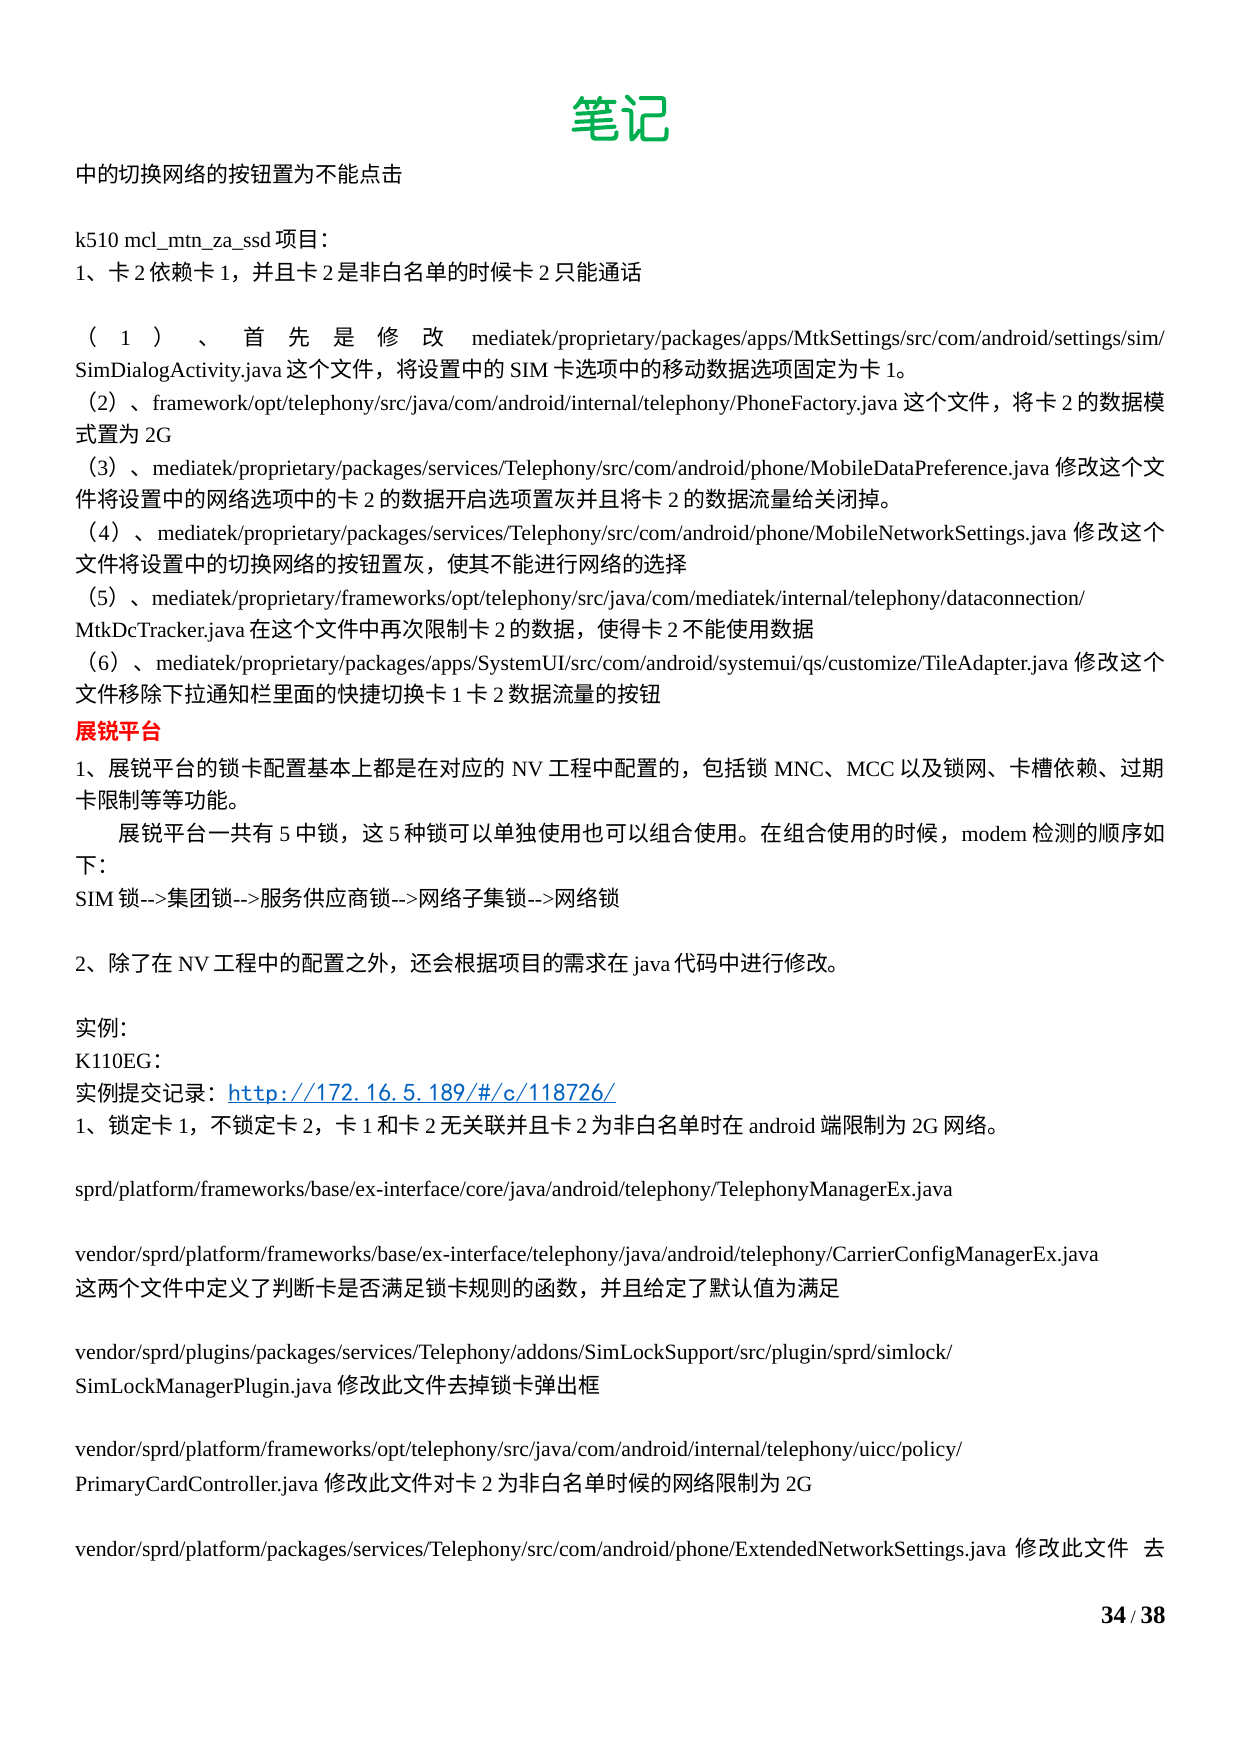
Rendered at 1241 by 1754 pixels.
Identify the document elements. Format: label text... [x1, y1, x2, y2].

text vendor/sprd/platform/frameworks/base/ex-interface/telephony/java/android/telephony/CarrierConfigManagerEx.java [75, 1238, 1165, 1270]
text K110EG： [75, 1043, 1165, 1075]
text vendor/sprd/plugins/packages/services/Telephony/addons/SimLockSupport/src/plugin/sprd/simlock/SimLockManagerPlugin.java 修改此文件去掉锁卡弹出框 [75, 1335, 1165, 1400]
text 展锐平台一共有5中锁，这5种锁可以单独使用也可以组合使用。在组合使用的时候，modem检测的顺序如下： [75, 815, 1165, 880]
text （3）、mediatek/proprietary/packages/services/Telephony/src/com/android/phone/MobileDataPreference.java修改这个文件将设置中的网络选项中的卡2的数据开启选项置灰并且将卡2的数据流量给关闭掉。 [75, 449, 1165, 514]
text 1、锁定卡1，不锁定卡2，卡1和卡2无关联并且卡2为非白名单时在android端限制为2G网络。 [75, 1108, 1165, 1140]
text k510 mcl_mtn_za_ssd项目： [75, 222, 1165, 254]
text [75, 157, 1165, 189]
text （4）、mediatek/proprietary/packages/services/Telephony/src/com/android/phone/MobileNetworkSettings.java修改这个文件将设置中的切换网络的按钮置灰，使其不能进行网络的选择 [75, 514, 1165, 579]
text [75, 1530, 1165, 1563]
text 2、除了在NV工程中的配置之外，还会根据项目的需求在java代码中进行修改。 [75, 945, 1165, 978]
text 展锐平台 [75, 714, 1165, 746]
text （2）、framework/opt/telephony/src/java/com/android/internal/telephony/PhoneFactory.java这个文件，将卡2的数据模式置为2G [75, 384, 1165, 449]
text SIM锁-->集团锁-->服务供应商锁-->网络子集锁-->网络锁 [75, 880, 1165, 913]
text 1、展锐平台的锁卡配置基本上都是在对应的NV工程中配置的，包括锁MNC、MCC以及锁网、卡槽依赖、过期卡限制等等功能。 [75, 750, 1165, 815]
text （6）、mediatek/proprietary/packages/apps/SystemUI/src/com/android/systemui/qs/customize/TileAdapter.java修改这个文件移除下拉通知栏里面的快捷切换卡1卡2数据流量的按钮 [75, 644, 1165, 709]
text （1）、首先是修改mediatek/proprietary/packages/apps/MtkSettings/src/com/android/settings/sim/SimDialogActivity.java这个文件，将设置中的SIM卡选项中的移动数据选项固定为卡1。 [75, 319, 1165, 384]
text 1、卡2依赖卡1，并且卡2是非白名单的时候卡2只能通话 [75, 254, 1165, 287]
text sprd/platform/frameworks/base/ex-interface/core/java/android/telephony/TelephonyManagerEx.java [75, 1173, 1165, 1205]
text 实例： [75, 1010, 1165, 1043]
text 这两个文件中定义了判断卡是否满足锁卡规则的函数，并且给定了默认值为满足 [75, 1270, 1165, 1303]
text （5）、mediatek/proprietary/frameworks/opt/telephony/src/java/com/mediatek/internal/telephony/dataconnection/ MtkDcTracker.java在这个文件中再次限制卡2的数据，使得卡2不能使用数据 [75, 579, 1165, 644]
text 实例提交记录：http://172.16.5.189/#/c/118726/ [75, 1075, 1165, 1108]
text vendor/sprd/platform/frameworks/opt/telephony/src/java/com/android/internal/telephony/uicc/policy/PrimaryCardController.java 修改此文件对卡2为非白名单时候的网络限制为2G [75, 1433, 1165, 1498]
